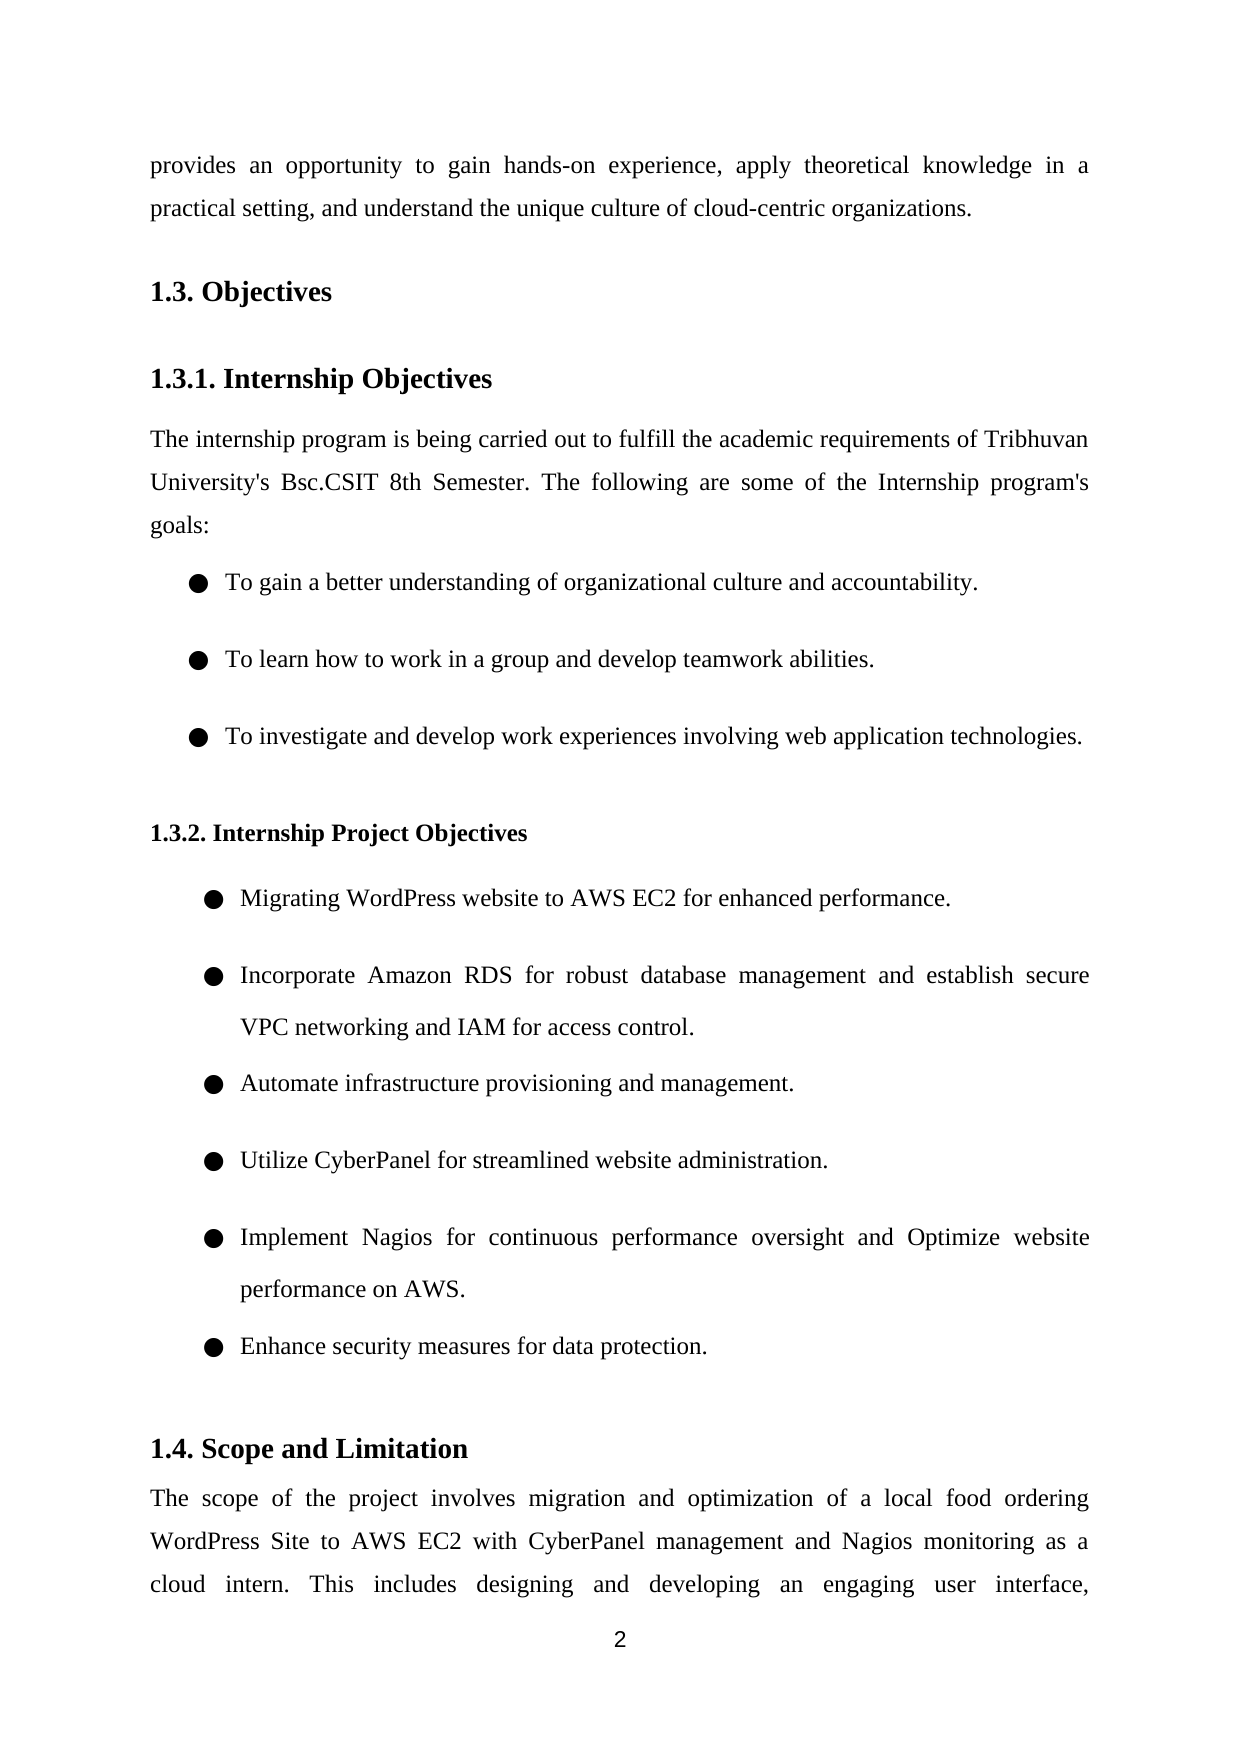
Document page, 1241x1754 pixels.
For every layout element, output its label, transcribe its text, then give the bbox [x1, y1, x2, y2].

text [150, 1483, 1090, 1598]
list To learn how to work in a group and develop teamwork abilities. [187, 631, 1090, 682]
list Automate infrastructure provisioning and management. [203, 1055, 1090, 1106]
subtitle 1.3.2. Internship Project Objectives [150, 818, 1090, 846]
text The internship program is being carried out to fulfill the academic requirements of Tribhuvan University's Bsc.CSIT 8th Semester. The following are some of the Internship program's goals: [150, 424, 1090, 539]
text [150, 150, 1090, 222]
subtitle 1.4. Scope and Limitation [150, 1432, 1090, 1465]
list To investigate and develop work experiences involving web application technologies. [187, 707, 1090, 759]
list Incorporate Amazon RDS for robust database management and establish secure VPC networking and IAM for access control. [203, 946, 1090, 1040]
list Enhance security measures for data protection. [203, 1317, 1090, 1368]
list To gain a better understanding of organizational culture and accountability. [187, 554, 1090, 605]
list Implement Nagios for continuous performance oversight and Optimize website performance on AWS. [203, 1208, 1090, 1303]
list Utilize CyberPanel for streamlined website administration. [203, 1132, 1090, 1183]
subtitle 1.3.1. Internship Objectives [150, 362, 1090, 395]
subtitle 1.3. Objectives [150, 274, 1090, 307]
list Migrating WordPress website to AWS EC2 for enhanced performance. [203, 869, 1090, 920]
